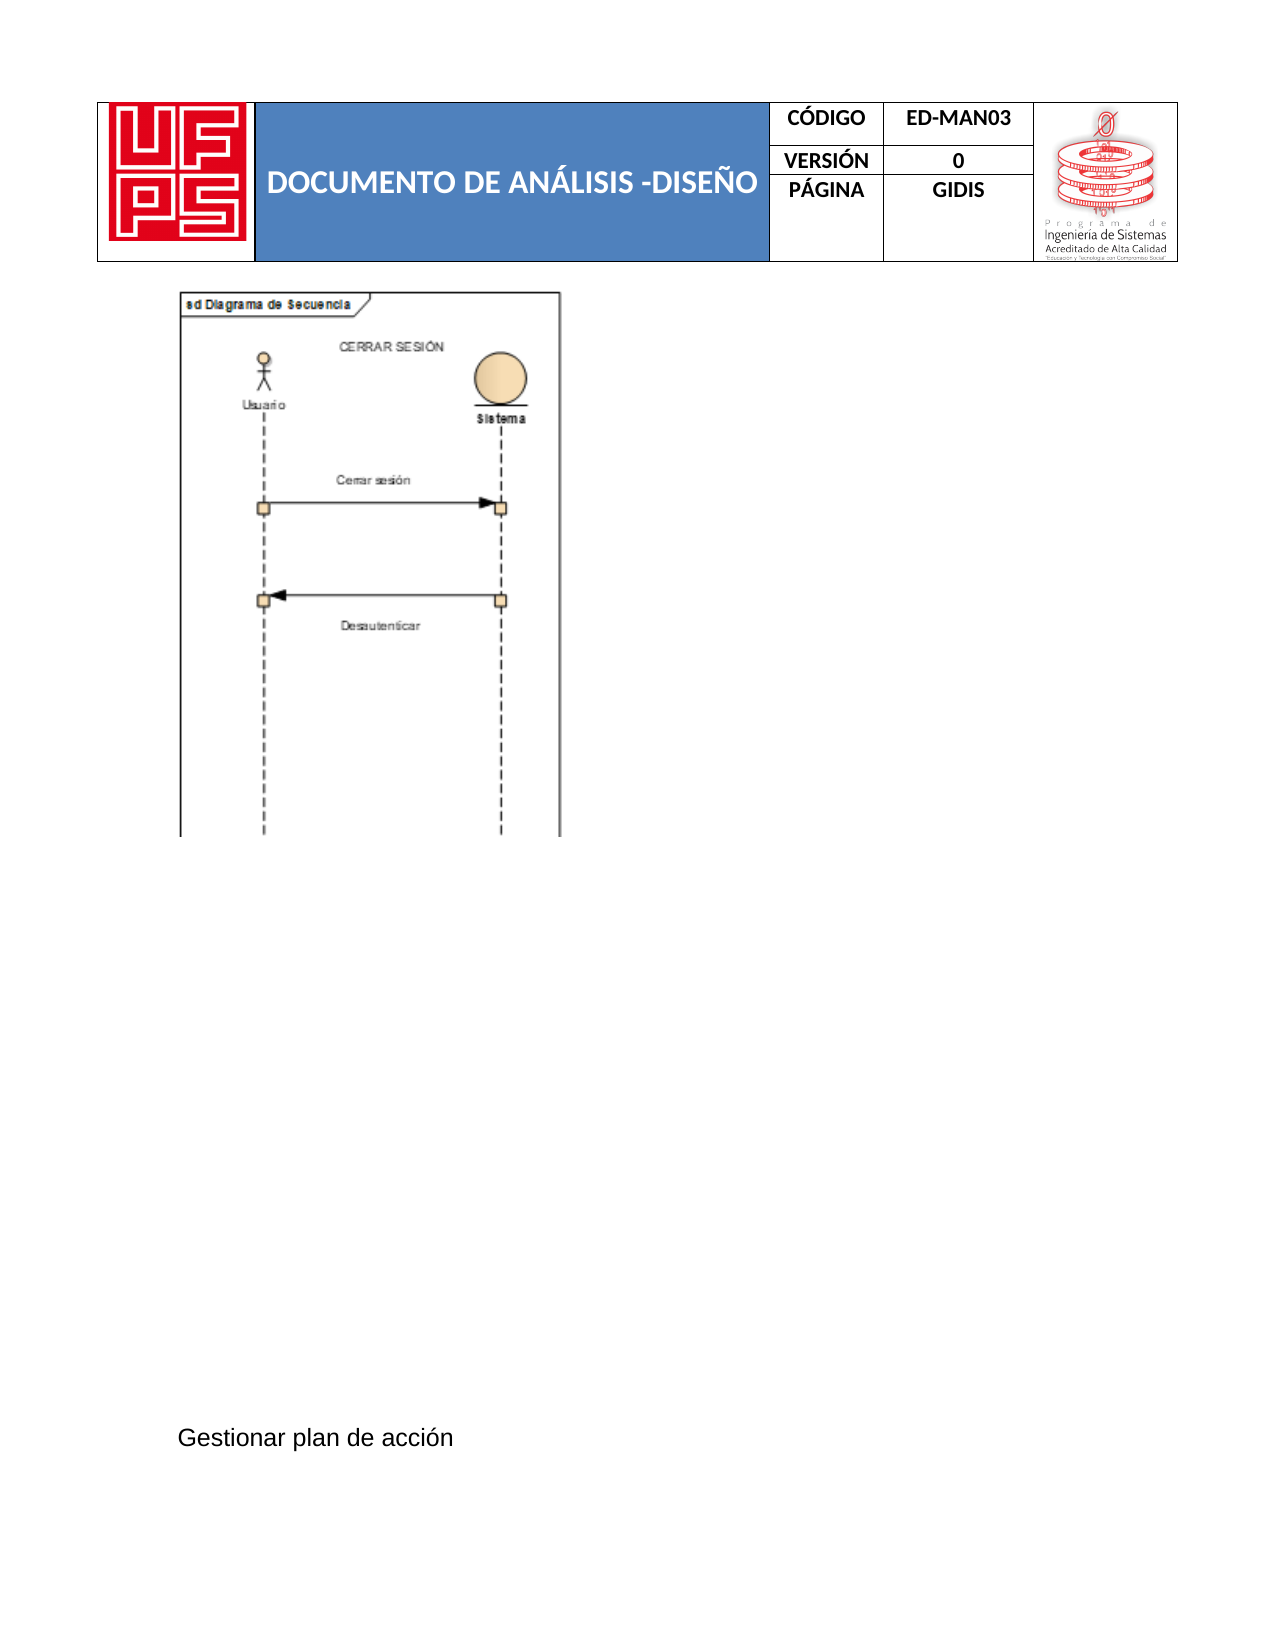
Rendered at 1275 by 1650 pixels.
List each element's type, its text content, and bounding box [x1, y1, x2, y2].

picture [177, 289, 565, 837]
picture [1045, 102, 1166, 261]
picture [108, 102, 247, 241]
text Gestionar plan de acción [177, 1423, 1098, 1452]
